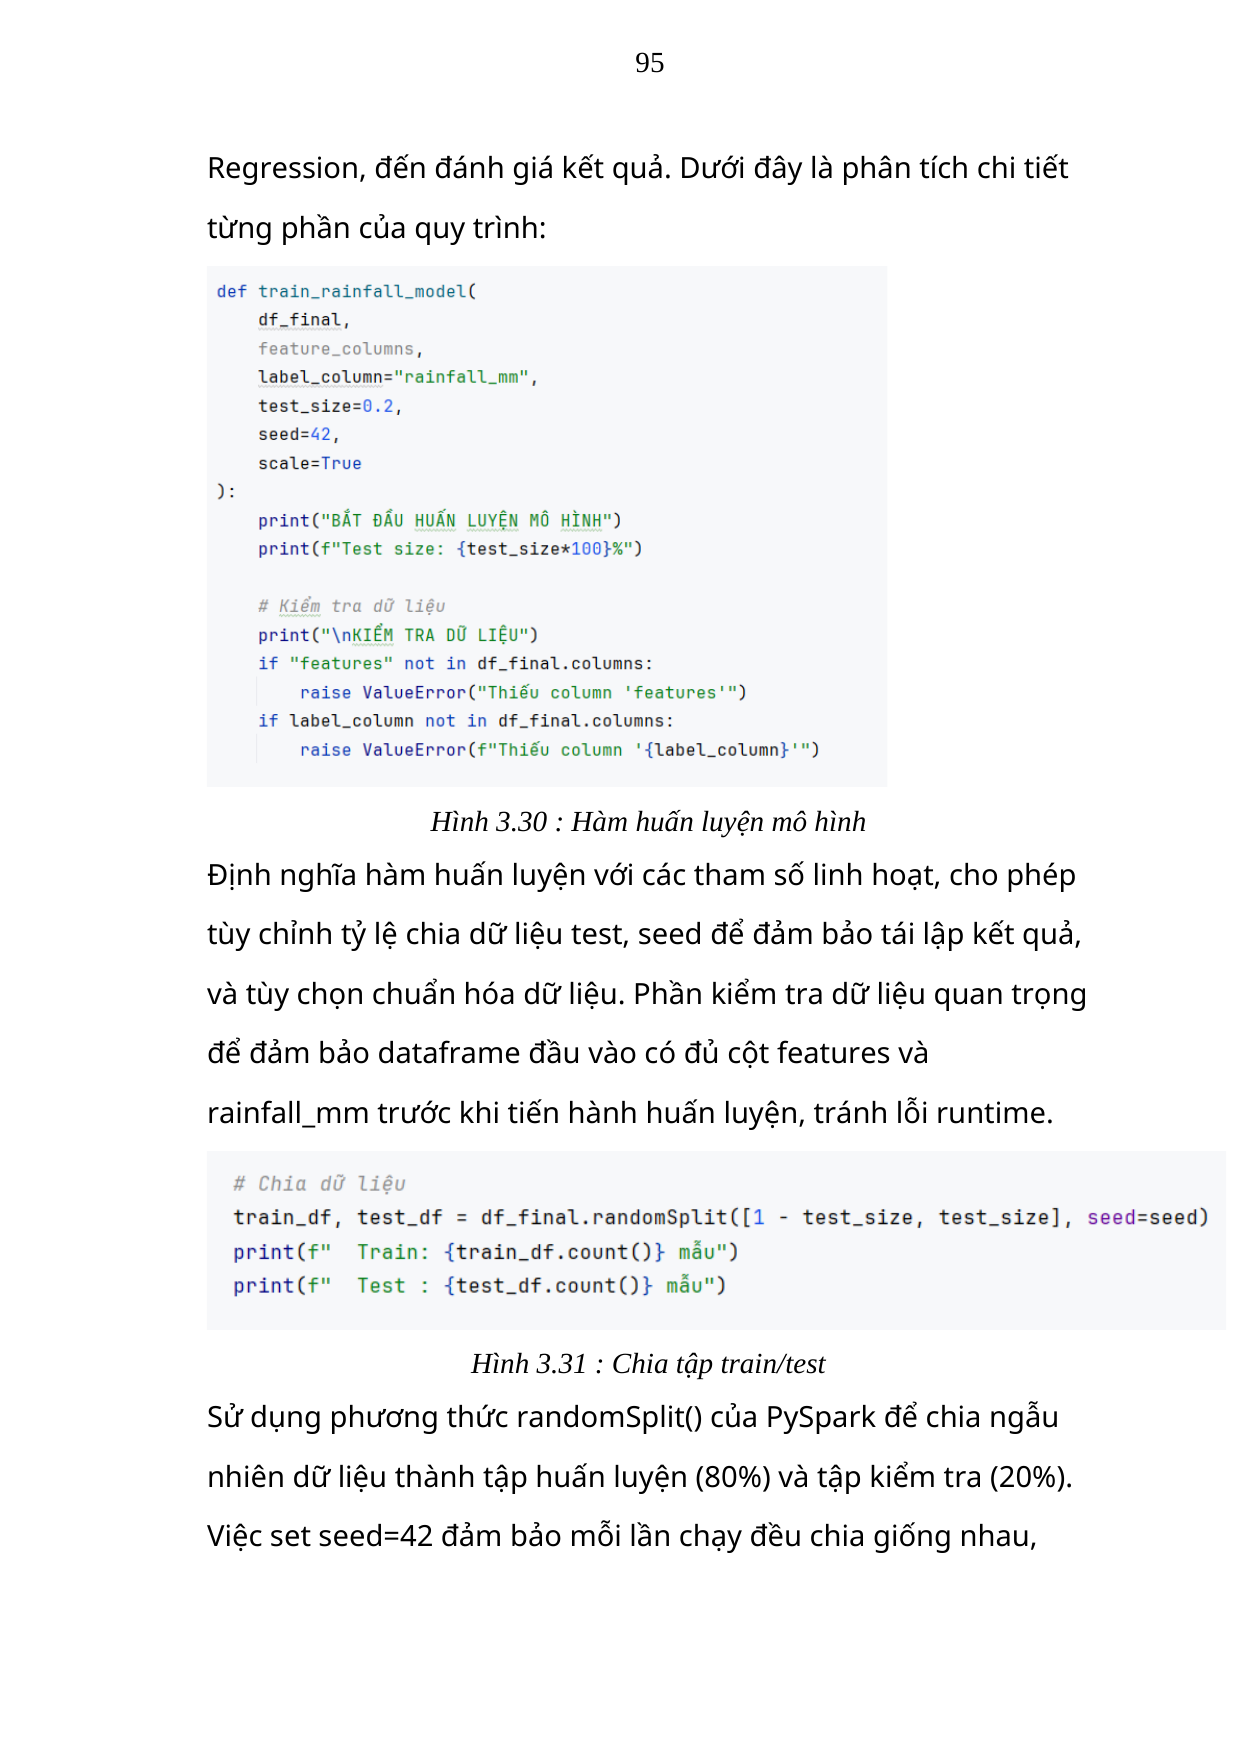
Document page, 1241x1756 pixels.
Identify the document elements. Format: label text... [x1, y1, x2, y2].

picture [206, 1151, 1227, 1330]
text Định nghĩa hàm huấn luyện với các tham số linh hoạt, cho phép tùy chỉnh tỷ lệ chia dữ liệu test, seed để đảm bảo tái lập kết quả, và tùy chọn chuẩn hóa dữ liệu. Phần kiểm tra dữ liệu quan trọng để đảm bảo dataframe đầu vào có đủ cột features và rainfall_mm trước khi tiến hành huấn luyện, tránh lỗi runtime. [207, 854, 1092, 1132]
picture [206, 266, 888, 787]
text Hình 3.31 : Chia tập train/test [207, 1346, 1092, 1380]
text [207, 1397, 1092, 1555]
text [207, 148, 1092, 247]
text Hình 3.30 : Hàm huấn luyện mô hình [207, 804, 1092, 837]
